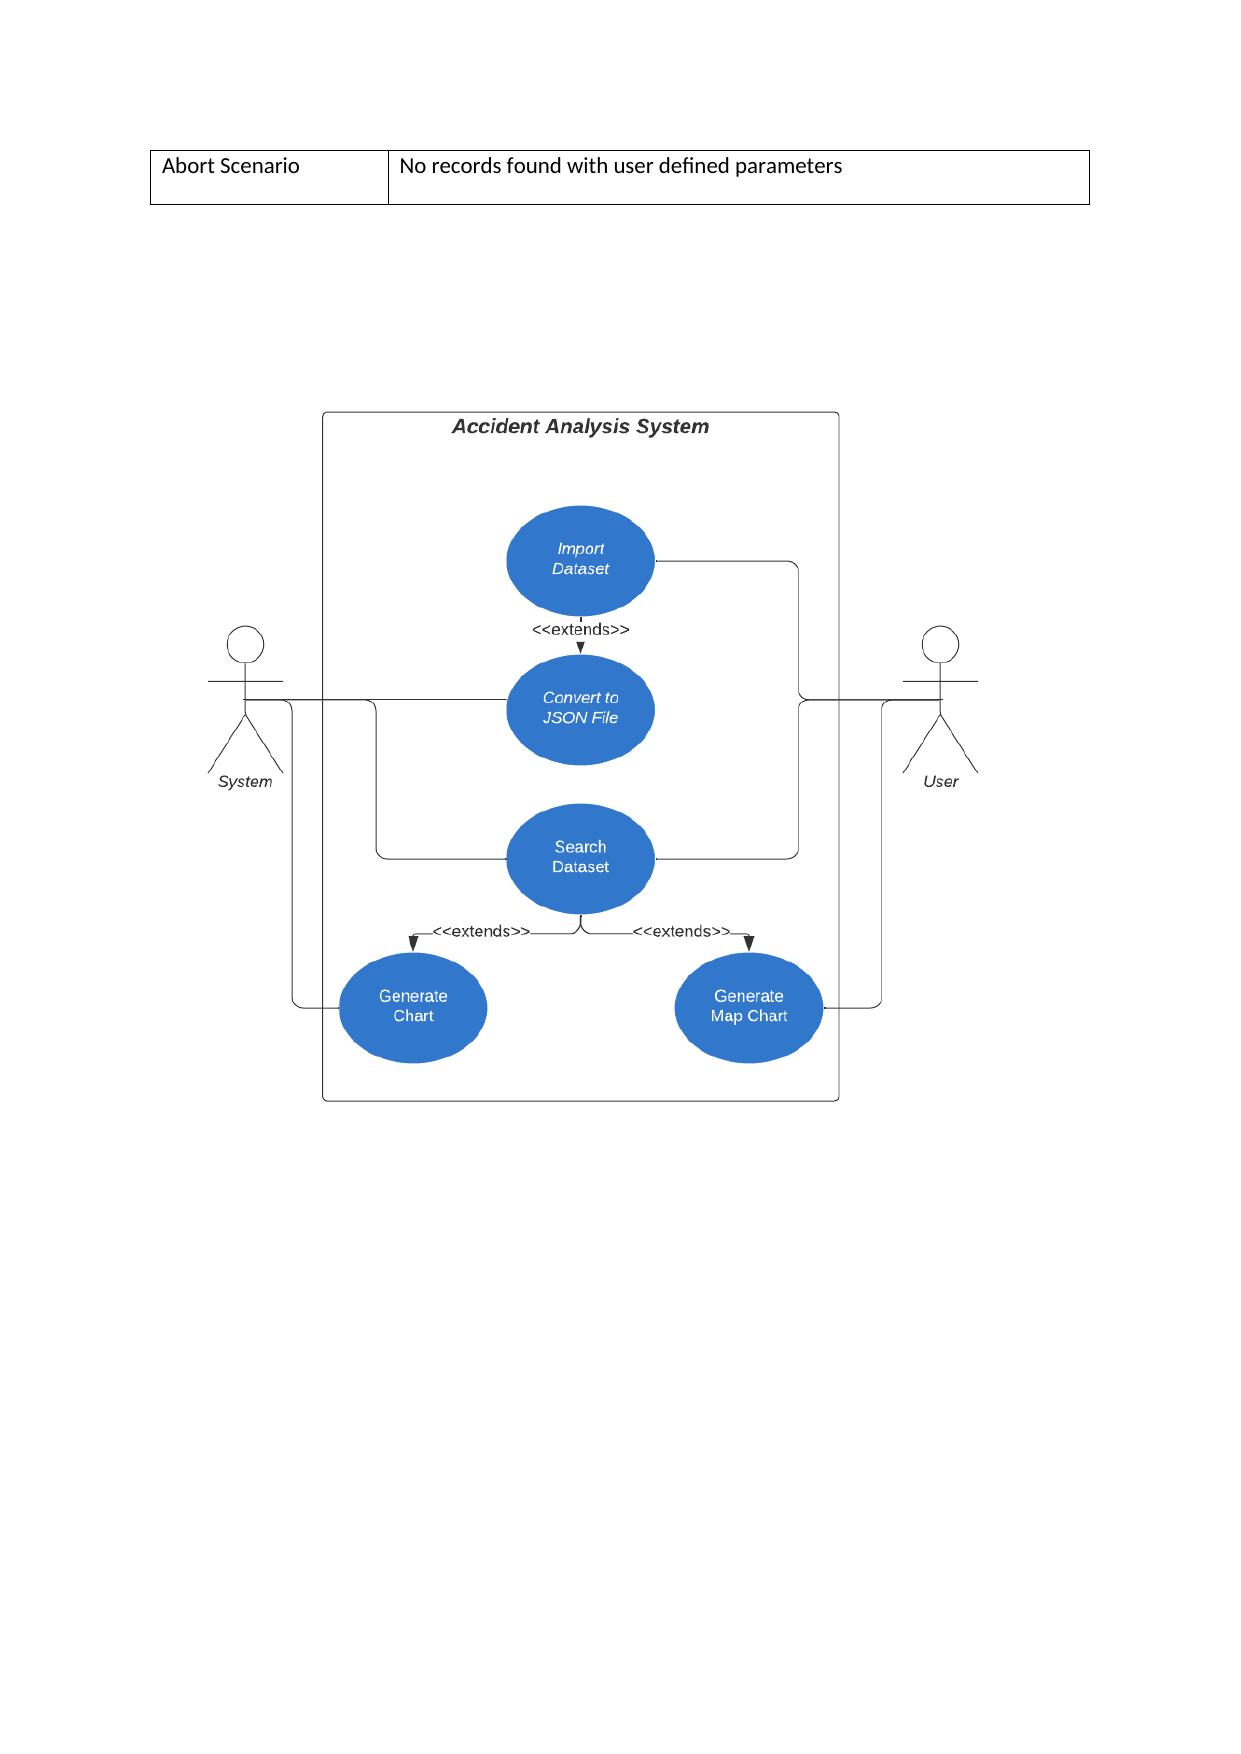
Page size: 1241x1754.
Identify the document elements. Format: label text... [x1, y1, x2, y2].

table_cell Abort Scenario [151, 151, 388, 204]
table_cell No records found with user defined parameters [389, 151, 1089, 204]
picture [150, 363, 1055, 1138]
